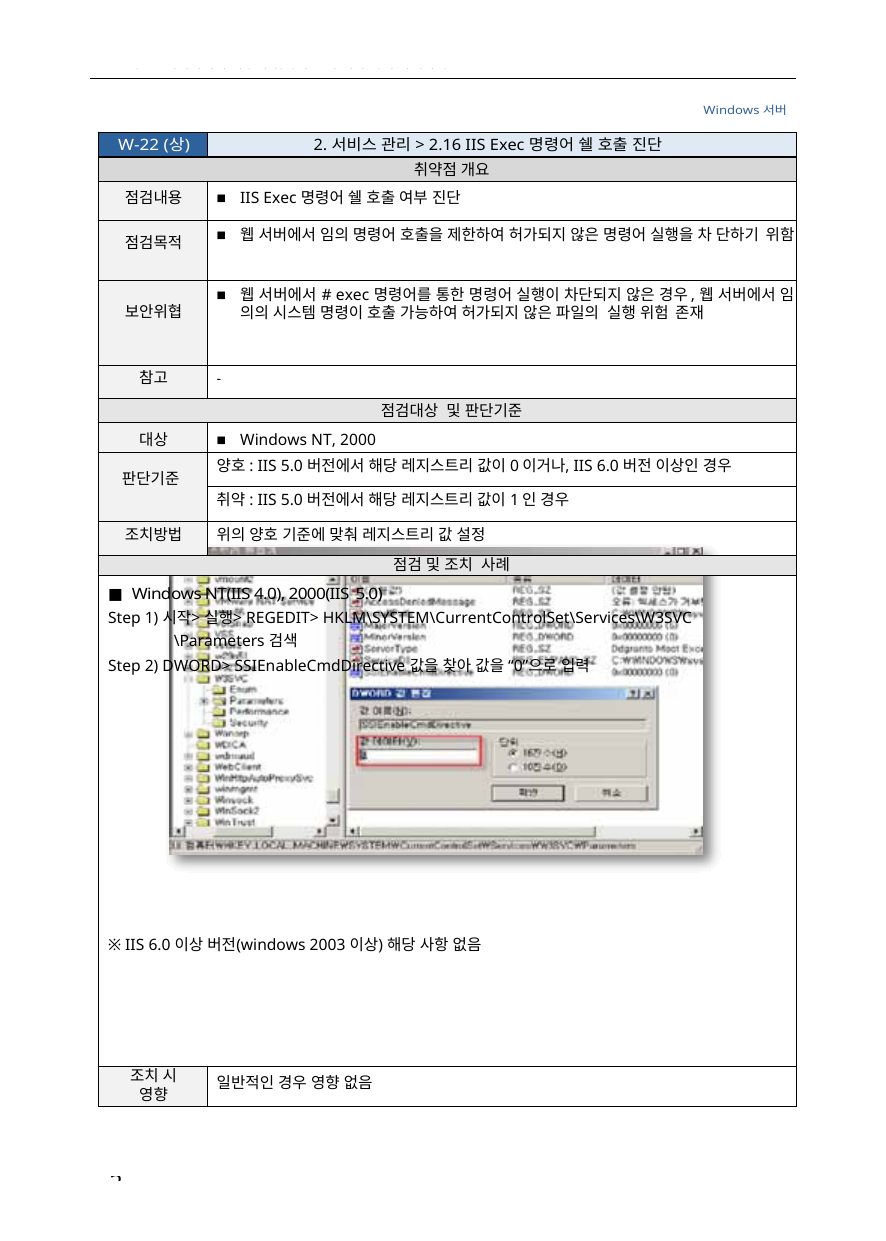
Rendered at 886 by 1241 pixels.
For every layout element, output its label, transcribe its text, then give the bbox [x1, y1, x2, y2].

picture [165, 576, 721, 873]
picture [165, 661, 171, 670]
list Windows 서버 [649, 102, 787, 118]
picture [208, 544, 721, 555]
